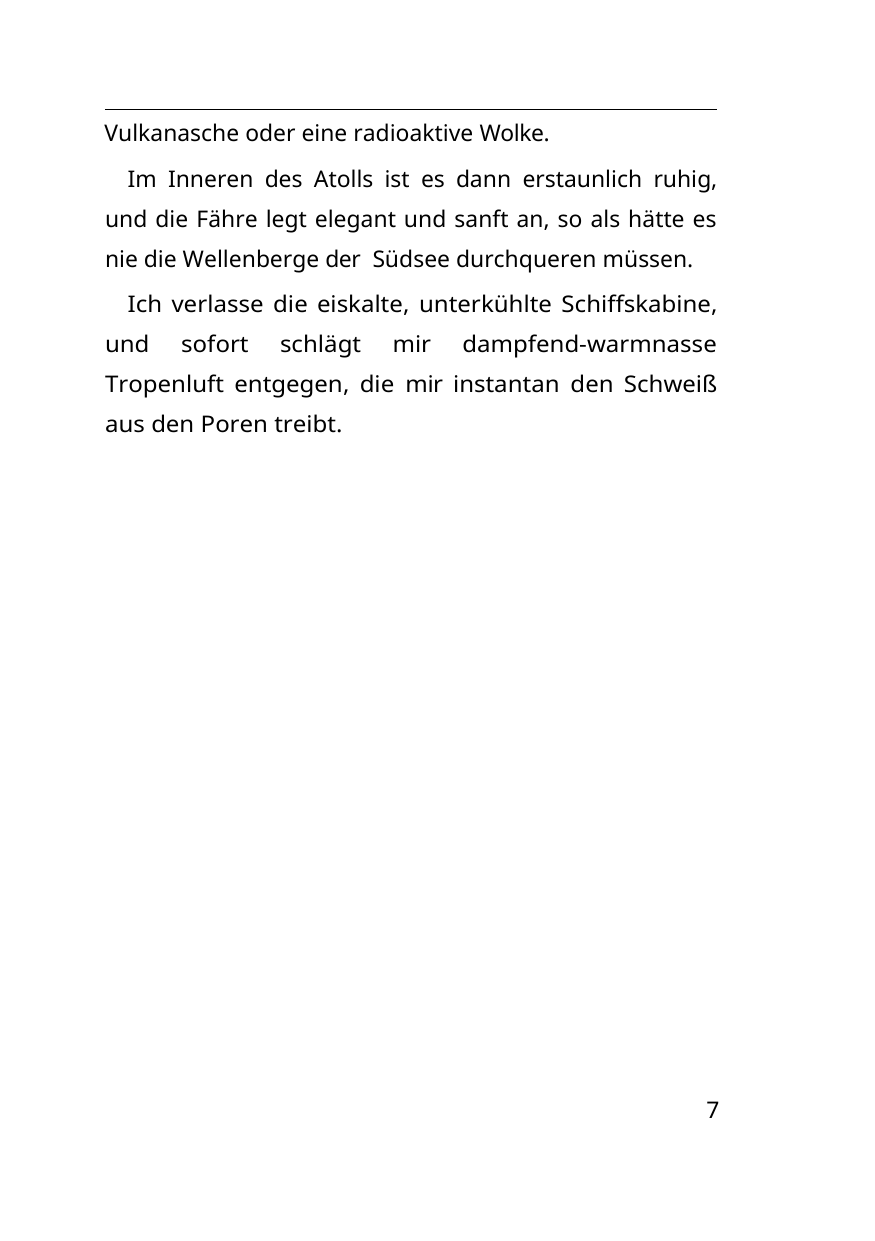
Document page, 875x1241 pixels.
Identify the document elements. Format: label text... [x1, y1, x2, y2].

text Im Inneren des Atolls ist es dann erstaunlich ruhig, und die Fähre legt elegant und sanft an, so als hätte es nie die Wellenberge der Südsee durchqueren müssen. [105, 162, 717, 274]
text Ich verlasse die eiskalte, unterkühlte Schiffskabine, und sofort schlägt mir dampfend-warmnasse Tropenluft entgegen, die mir instantan den Schweiß aus den Poren treibt. [105, 288, 717, 439]
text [104, 117, 721, 148]
